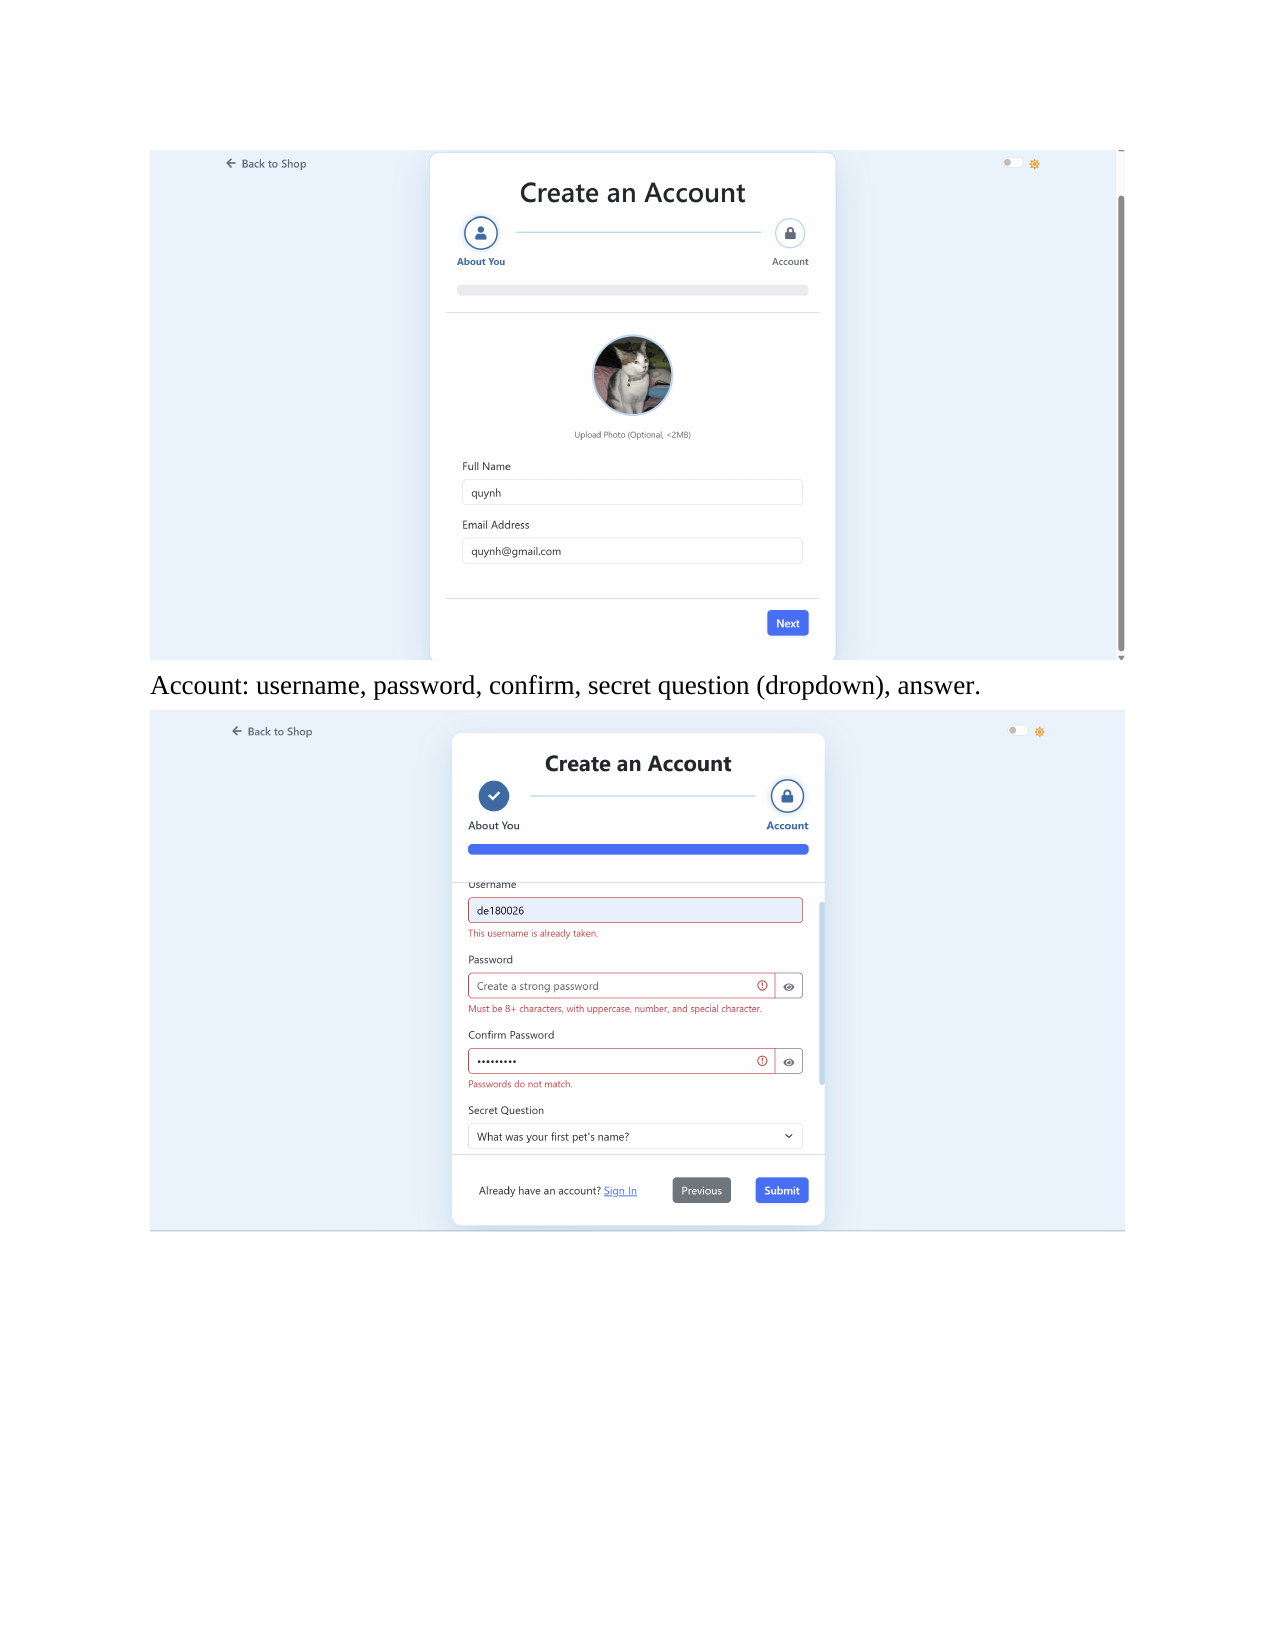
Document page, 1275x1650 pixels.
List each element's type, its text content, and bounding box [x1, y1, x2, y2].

picture [150, 150, 1125, 660]
text Account: username, password, confirm, secret question (dropdown), answer. [150, 669, 1125, 709]
picture [150, 709, 1125, 1232]
